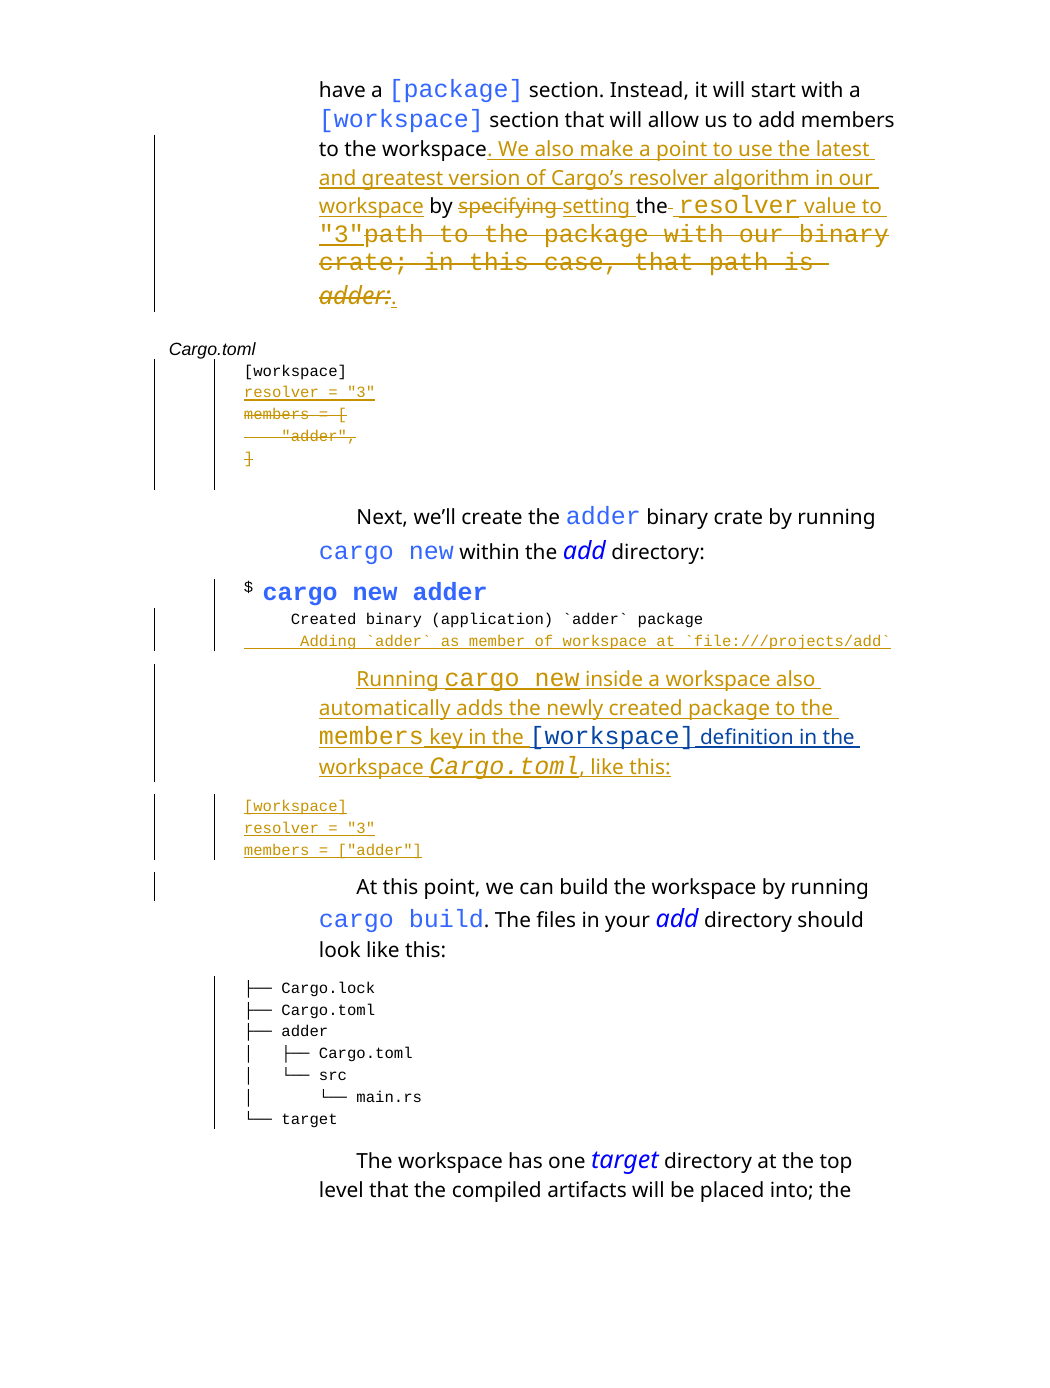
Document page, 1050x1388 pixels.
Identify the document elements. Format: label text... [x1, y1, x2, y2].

text [workspace] [215, 359, 900, 381]
text ├── Cargo.toml [215, 998, 900, 1019]
text │ ├── Cargo.toml [215, 1041, 900, 1063]
text │ └── main.rs [215, 1085, 900, 1107]
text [319, 75, 900, 312]
text $ cargo new adder [215, 579, 900, 607]
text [319, 1141, 900, 1204]
text │ └── src [215, 1063, 900, 1085]
text At this point, we can build the workspace by running cargo build. The files in your add directory should look like this: [319, 872, 900, 963]
text ├── Cargo.lock [215, 976, 900, 998]
text ├── adder [215, 1019, 900, 1041]
text └── target [215, 1107, 900, 1129]
text Created binary (application) `adder` package [215, 607, 900, 629]
text Next, we’ll create the adder binary crate by running cargo new within the add directory: [319, 503, 900, 567]
text Cargo.toml [169, 337, 900, 359]
